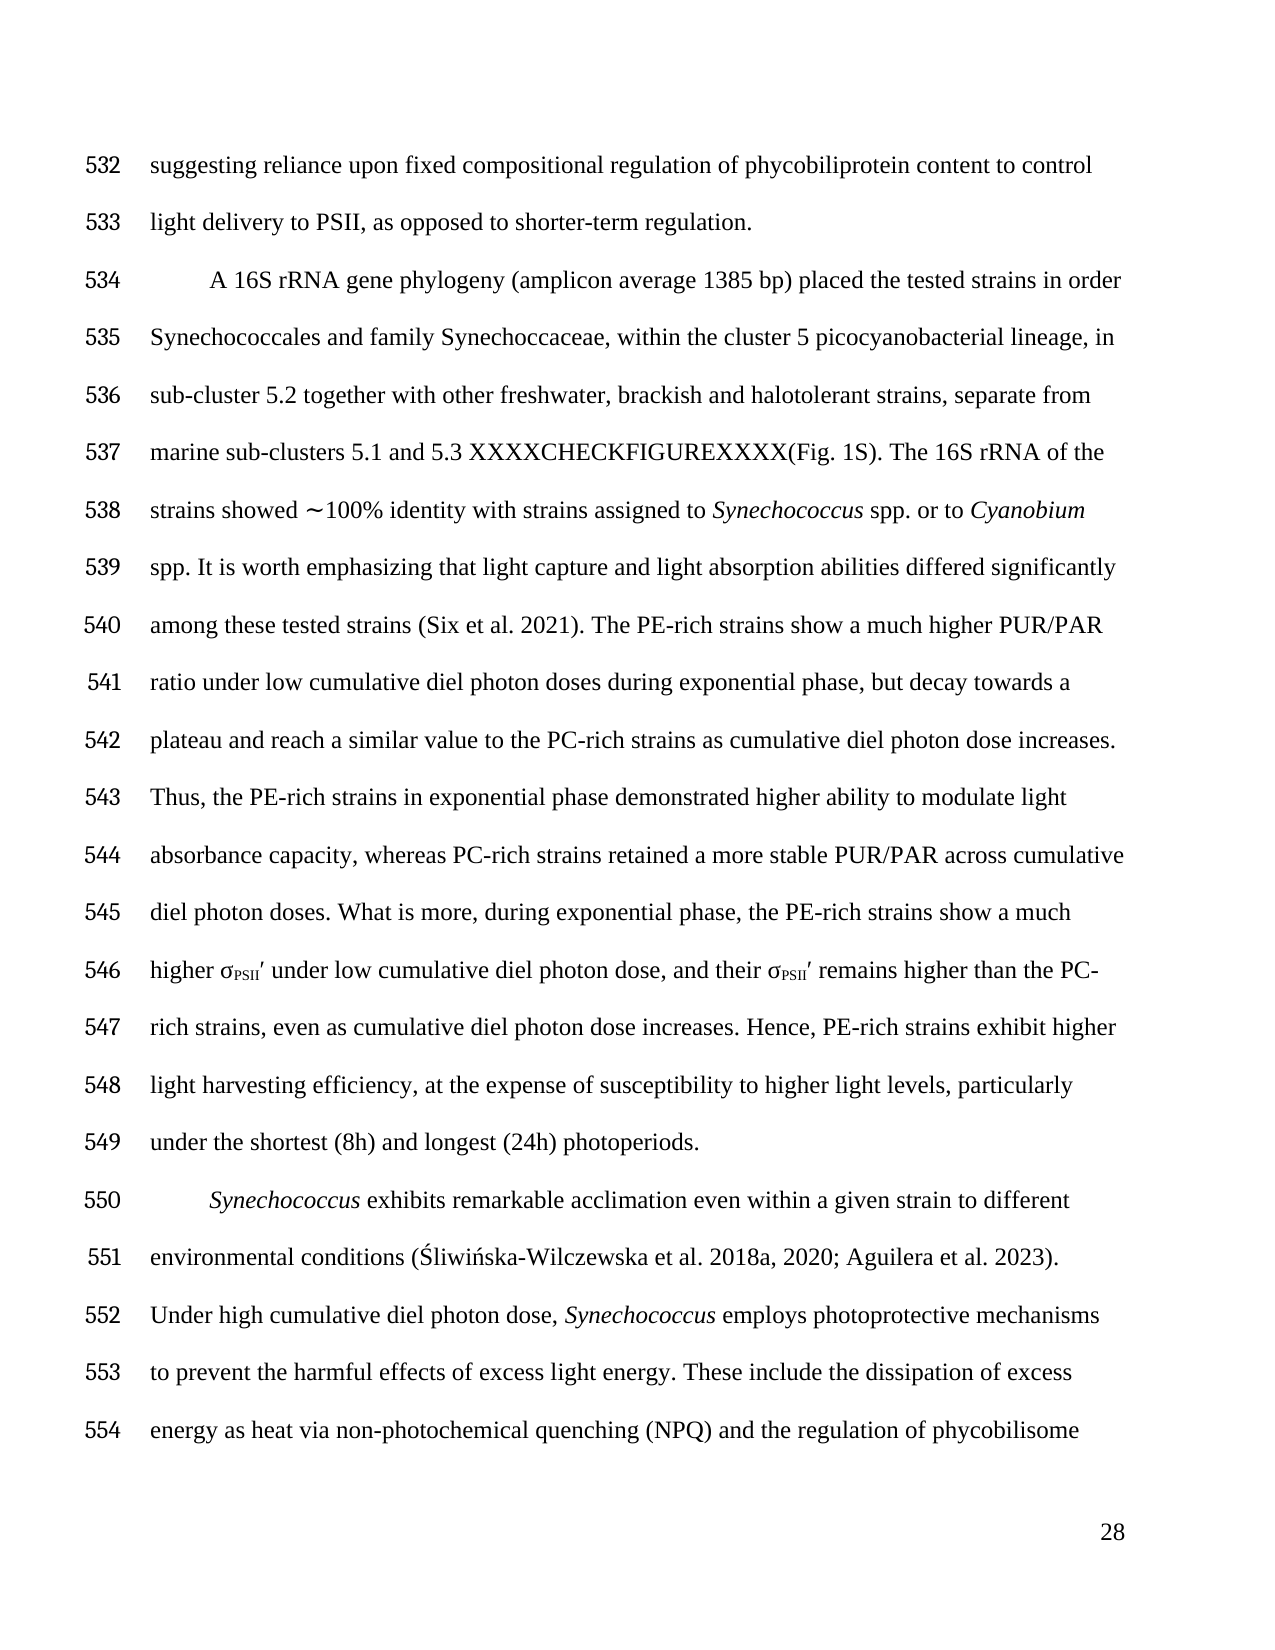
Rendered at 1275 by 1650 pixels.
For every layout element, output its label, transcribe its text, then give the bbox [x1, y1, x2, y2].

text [150, 150, 1125, 236]
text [150, 1185, 1125, 1444]
text A 16S rRNA gene phylogeny (amplicon average 1385 bp) placed the tested strains in order Synechococcales and family Synechoccaceae, within the cluster 5 picocyanobacterial lineage, in sub-cluster 5.2 together with other freshwater, brackish and halotolerant strains, separate from marine sub-clusters 5.1 and 5.3 XXXXCHECKFIGUREXXXX(Fig. 1S). The 16S rRNA of the strains showed ∼100% identity with strains assigned to Synechococcus spp. or to Cyanobium spp. It is worth emphasizing that light capture and light absorption abilities differed significantly among these tested strains (Six et al. 2021). The PE-rich strains show a much higher PUR/PAR ratio under low cumulative diel photon doses during exponential phase, but decay towards a plateau and reach a similar value to the PC-rich strains as cumulative diel photon dose increases. Thus, the PE-rich strains in exponential phase demonstrated higher ability to modulate light absorbance capacity, whereas PC-rich strains retained a more stable PUR/PAR across cumulative diel photon doses. What is more, during exponential phase, the PE-rich strains show a much higher σPSIIʹ under low cumulative diel photon dose, and their σPSIIʹ remains higher than the PC-rich strains, even as cumulative diel photon dose increases. Hence, PE-rich strains exhibit higher light harvesting efficiency, at the expense of susceptibility to higher light levels, particularly under the shortest (8h) and longest (24h) photoperiods. [150, 265, 1125, 1156]
